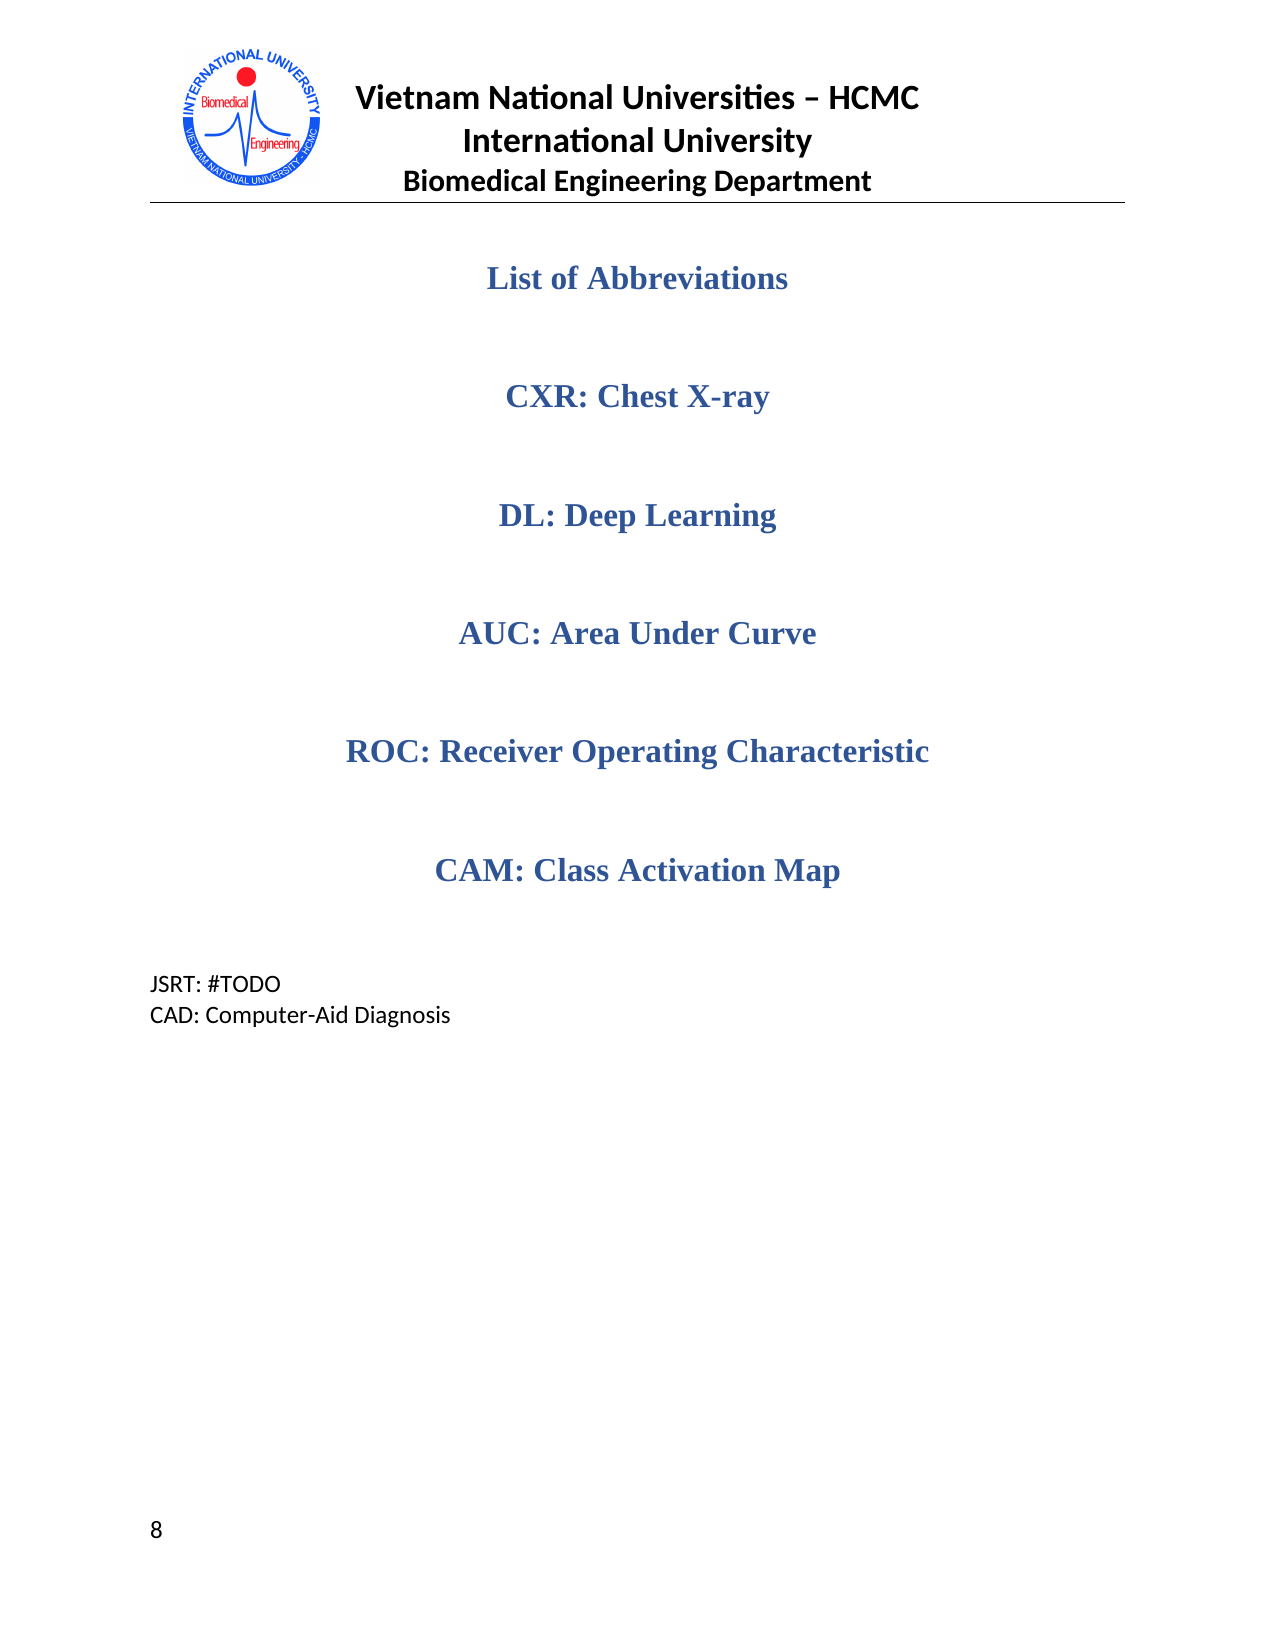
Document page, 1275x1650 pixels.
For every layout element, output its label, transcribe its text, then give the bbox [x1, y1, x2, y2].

subtitle DL: Deep Learning [150, 495, 1125, 533]
text JSRT: #TODO [150, 968, 1125, 999]
subtitle List of Abbreviations [150, 258, 1125, 297]
subtitle CXR: Chest X-ray [150, 377, 1125, 415]
picture [182, 48, 320, 186]
subtitle AUC: Area Under Curve [150, 613, 1125, 652]
subtitle CAM: Class Activation Map [150, 850, 1125, 888]
subtitle ROC: Receiver Operating Characteristic [150, 732, 1125, 770]
text CAD: Computer-Aid Diagnosis [150, 999, 1125, 1029]
